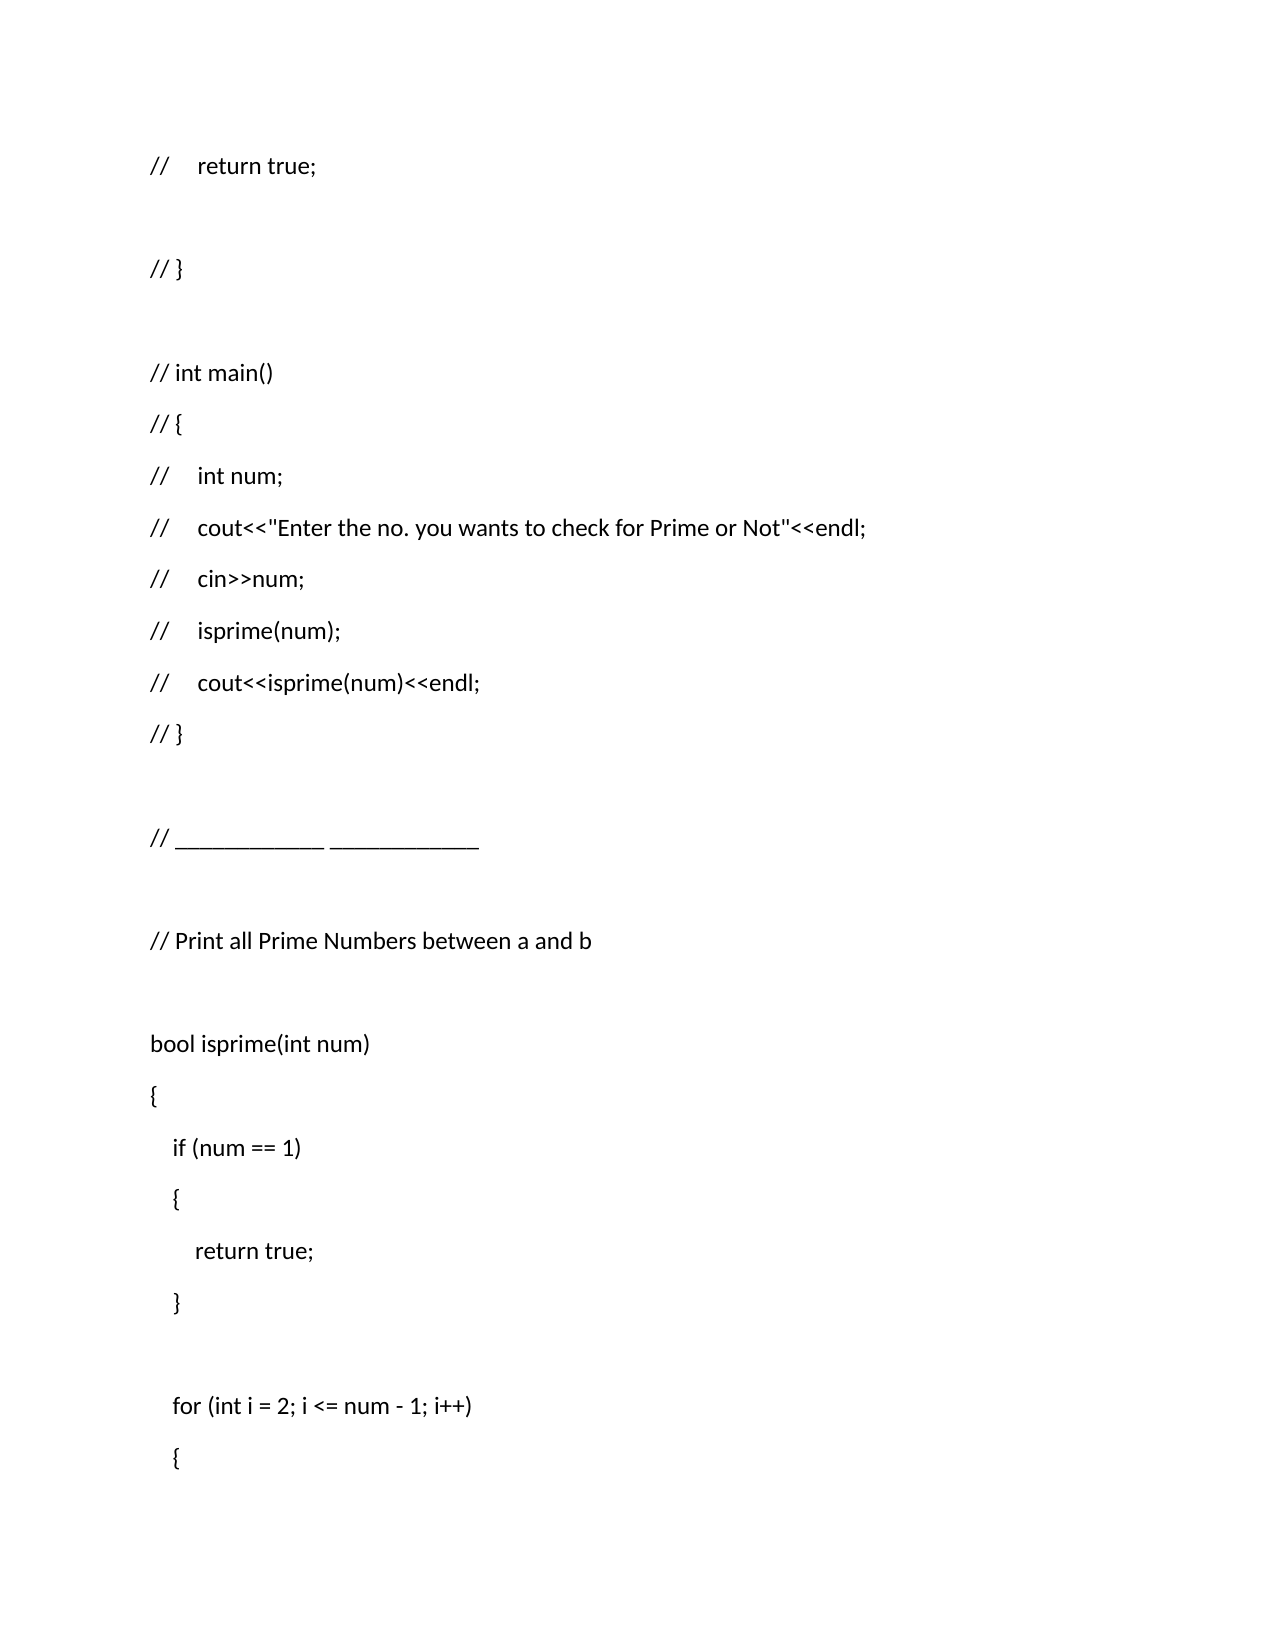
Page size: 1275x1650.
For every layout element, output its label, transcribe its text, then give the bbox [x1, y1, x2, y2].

text } [150, 1287, 1125, 1317]
text bool isprime(int num) [150, 1028, 1125, 1059]
text // cin>>num; [150, 563, 1125, 594]
text // } [150, 253, 1125, 284]
text if (num == 1) [150, 1132, 1125, 1162]
text { [150, 1183, 1125, 1214]
text // int main() [150, 357, 1125, 387]
text return true; [150, 1235, 1125, 1266]
text { [150, 1442, 1125, 1472]
text // int num; [150, 460, 1125, 491]
text // cout<<isprime(num)<<endl; [150, 667, 1125, 697]
text // isprime(num); [150, 615, 1125, 646]
text // Print all Prime Numbers between a and b [150, 925, 1125, 956]
text // { [150, 408, 1125, 439]
text // cout<<"Enter the no. you wants to check for Prime or Not"<<endl; [150, 512, 1125, 542]
text { [150, 1080, 1125, 1111]
text // ____________ ____________ [150, 822, 1125, 852]
text // return true; [150, 150, 1125, 181]
text // } [150, 718, 1125, 749]
text for (int i = 2; i <= num - 1; i++) [150, 1390, 1125, 1421]
